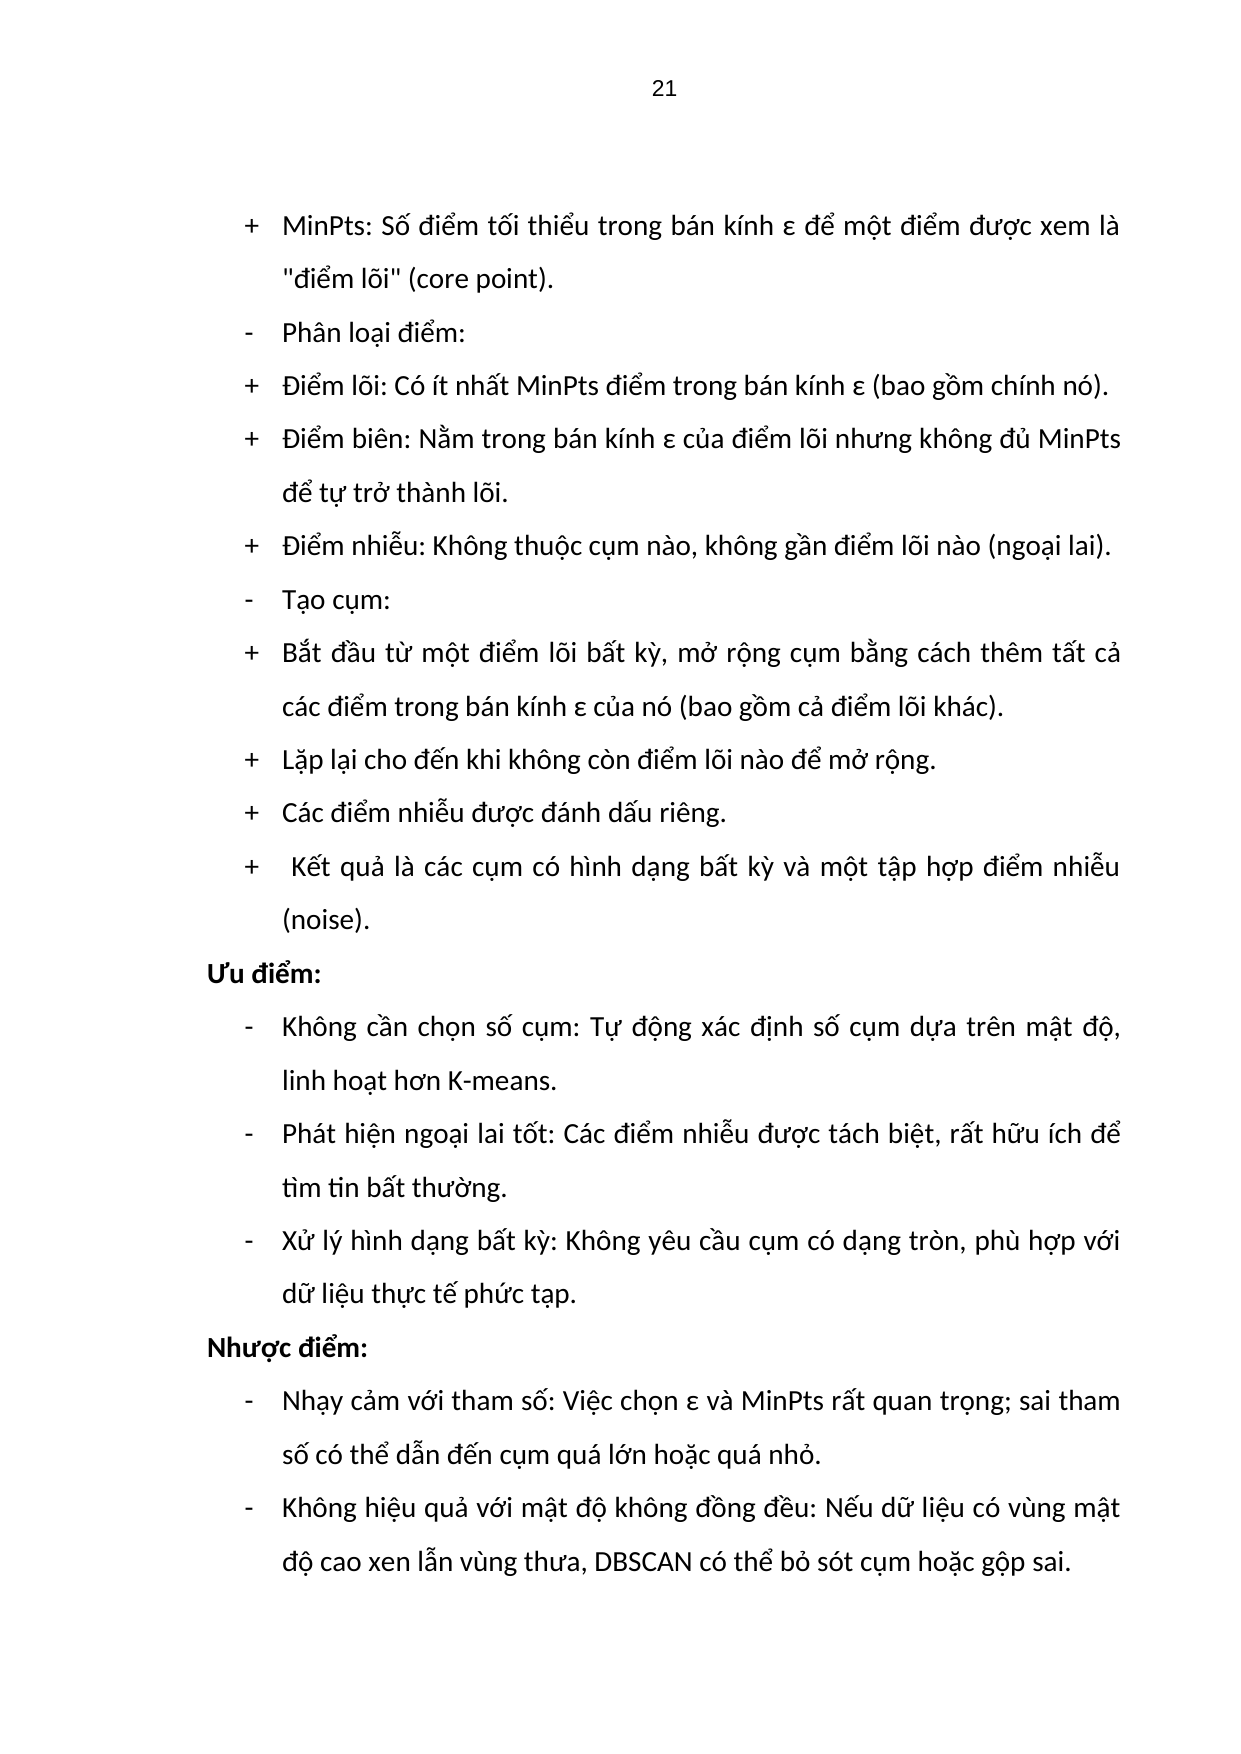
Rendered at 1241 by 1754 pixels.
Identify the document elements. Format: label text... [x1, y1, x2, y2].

list Điểm lõi: Có ít nhất MinPts điểm trong bán kính ε (bao gồm chính nó). [244, 367, 1122, 403]
list Điểm nhiễu: Không thuộc cụm nào, không gần điểm lõi nào (ngoại lai). [244, 527, 1122, 563]
list Các điểm nhiễu được đánh dấu riêng. [244, 794, 1122, 830]
list Điểm biên: Nằm trong bán kính ε của điểm lõi nhưng không đủ MinPts để tự trở thành lõi. [244, 421, 1122, 509]
list Phân loại điểm: [244, 314, 1122, 349]
list Kết quả là các cụm có hình dạng bất kỳ và một tập hợp điểm nhiễu (noise). [244, 848, 1122, 937]
list Xử lý hình dạng bất kỳ: Không yêu cầu cụm có dạng tròn, phù hợp với dữ liệu thực tế phức tạp. [244, 1222, 1122, 1311]
list Bắt đầu từ một điểm lõi bất kỳ, mở rộng cụm bằng cách thêm tất cả các điểm trong bán kính ε của nó (bao gồm cả điểm lõi khác). [244, 634, 1122, 723]
list Nhạy cảm với tham số: Việc chọn ε và MinPts rất quan trọng; sai tham số có thể dẫn đến cụm quá lớn hoặc quá nhỏ. [244, 1382, 1122, 1471]
list Không cần chọn số cụm: Tự động xác định số cụm dựa trên mật độ, linh hoạt hơn K-means. [244, 1008, 1122, 1097]
text Ưu điểm: [207, 955, 1122, 991]
text Nhược điểm: [207, 1329, 1122, 1364]
list Không hiệu quả với mật độ không đồng đều: Nếu dữ liệu có vùng mật độ cao xen lẫn vùng thưa, DBSCAN có thể bỏ sót cụm hoặc gộp sai. [244, 1489, 1122, 1578]
list Lặp lại cho đến khi không còn điểm lõi nào để mở rộng. [244, 741, 1122, 777]
list Tạo cụm: [244, 581, 1122, 616]
list MinPts: Số điểm tối thiểu trong bán kính ε để một điểm được xem là "điểm lõi" (core point). [244, 207, 1122, 296]
list Phát hiện ngoại lai tốt: Các điểm nhiễu được tách biệt, rất hữu ích để tìm tin bất thường. [244, 1115, 1122, 1204]
